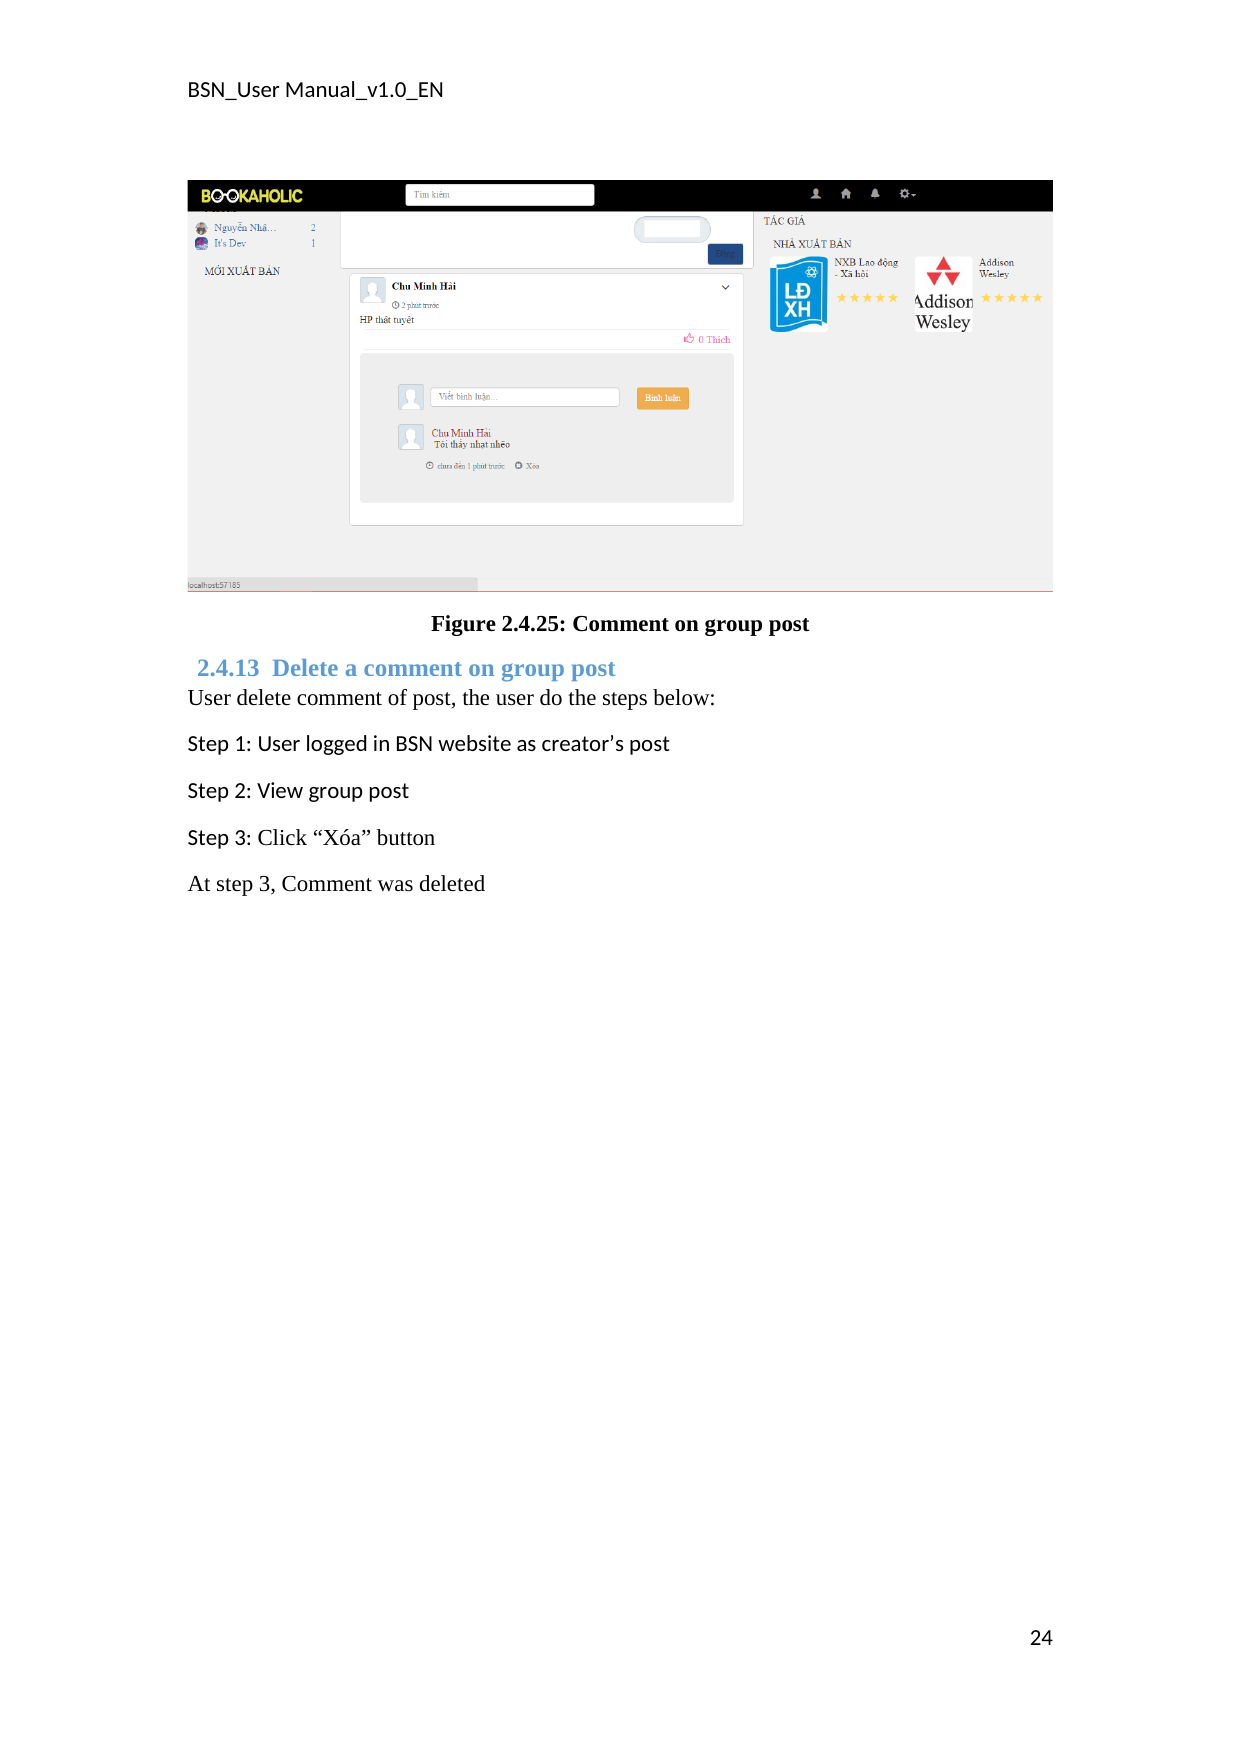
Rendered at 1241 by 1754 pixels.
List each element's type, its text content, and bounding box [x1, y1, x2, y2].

text Step 1: User logged in BSN website as creator’s post [187, 729, 1053, 757]
text At step 3, Comment was deleted [187, 870, 1053, 896]
text Step 2: View group post [187, 776, 1053, 804]
text Step 3: Click “Xóa” button [187, 823, 1053, 851]
picture [187, 180, 1053, 592]
subtitle Delete a comment on group post [197, 653, 1053, 682]
text User delete comment of post, the user do the steps below: [187, 684, 1053, 711]
